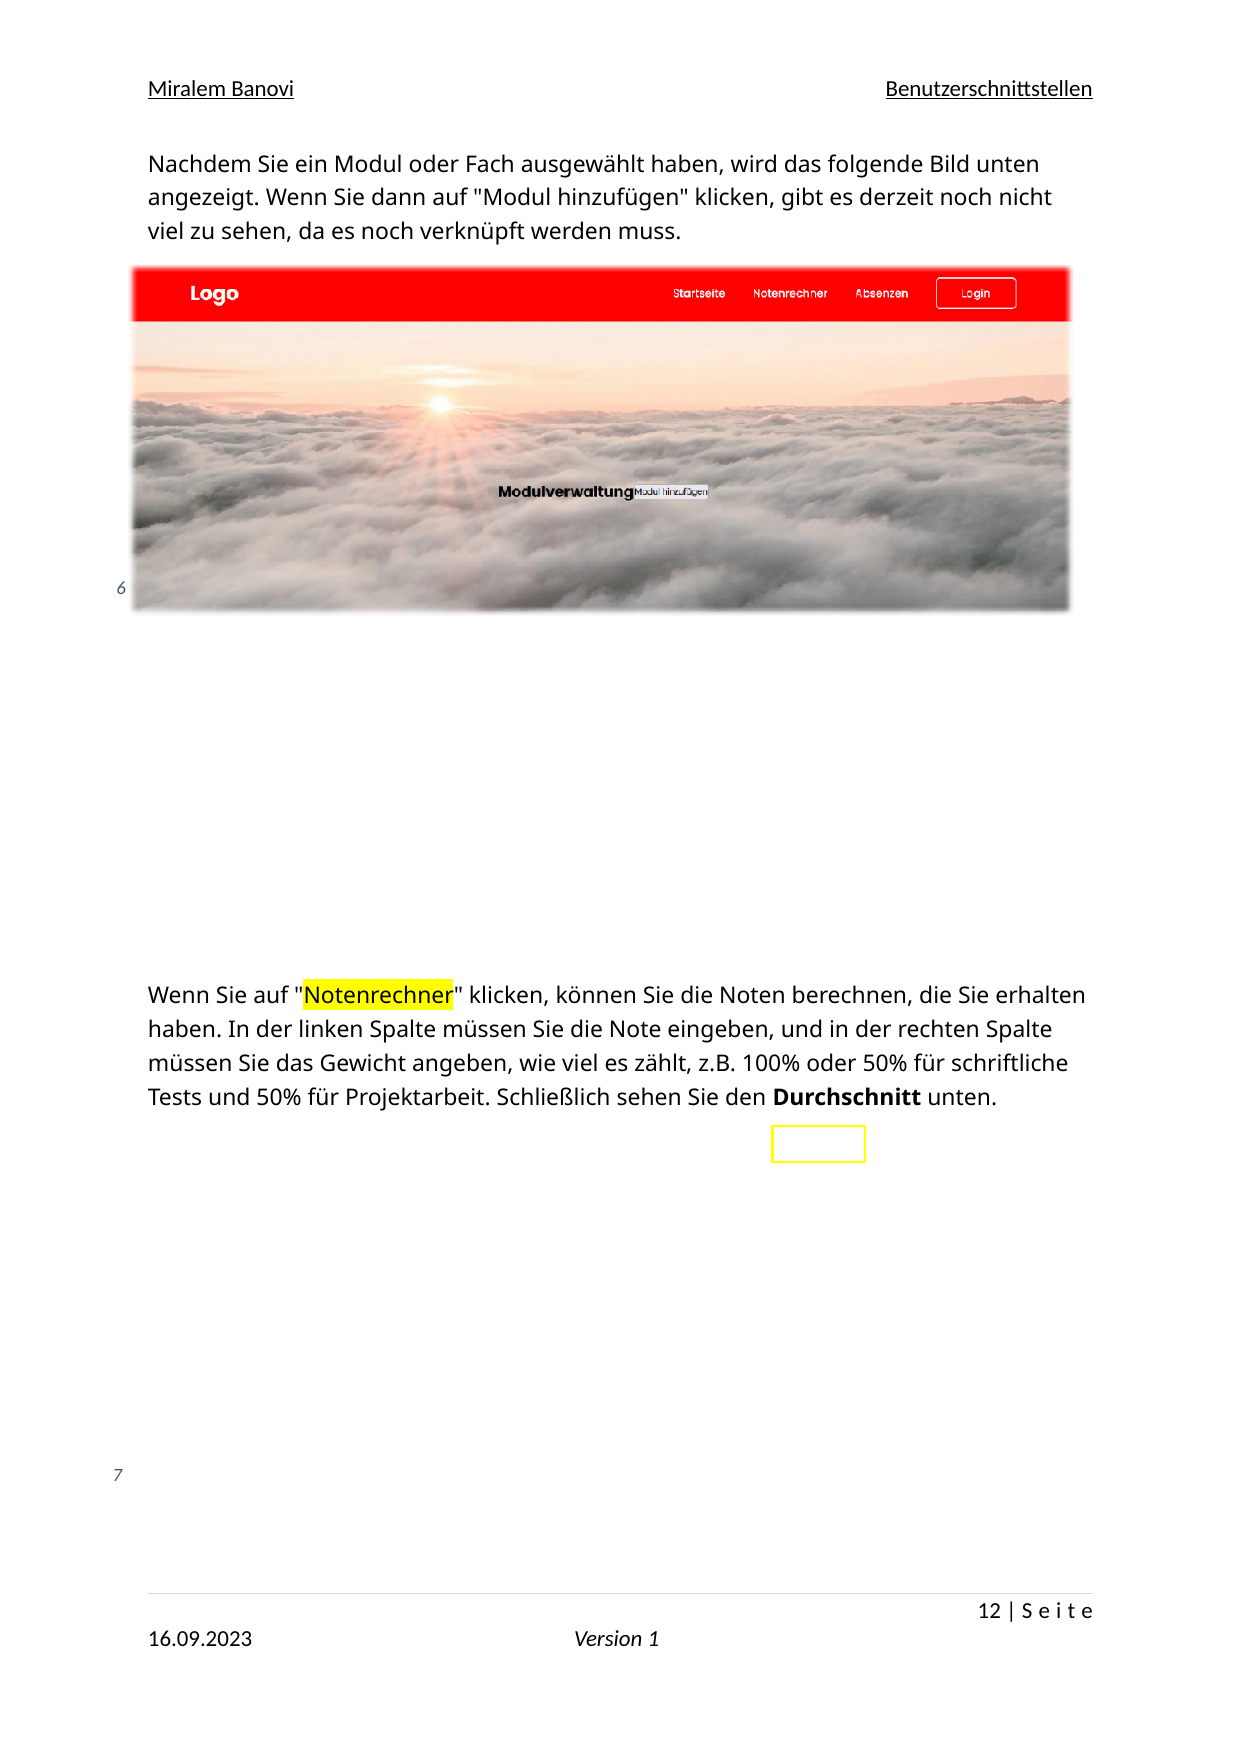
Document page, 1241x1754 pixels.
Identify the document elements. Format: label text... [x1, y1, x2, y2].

text Nachdem Sie sich angemeldet haben, gelangen Sie zu diesem Fenster (siehe Abbildung unten), in dem Sie auswählen können, welches Modul oder Fach Sie verwenden möchten.Nachdem Sie ein Modul oder Fach ausgewählt haben, wird das folgende Bild unten angezeigt. Wenn Sie dann auf "Modul hinzufügen" klicken, gibt es derzeit noch nicht viel zu sehen, da es noch verknüpft werden muss. [148, 148, 1093, 246]
picture [137, 272, 1065, 607]
text Wenn Sie auf "Notenrechner" klicken, können Sie die Noten berechnen, die Sie erhalten haben. In der linken Spalte müssen Sie die Note eingeben, und in der rechten Spalte müssen Sie das Gewicht angeben, wie viel es zählt, z.B. 100% oder 50% für schriftliche Tests und 50% für Projektarbeit. Schließlich sehen Sie den Durchschnitt unten. [148, 979, 1093, 1112]
